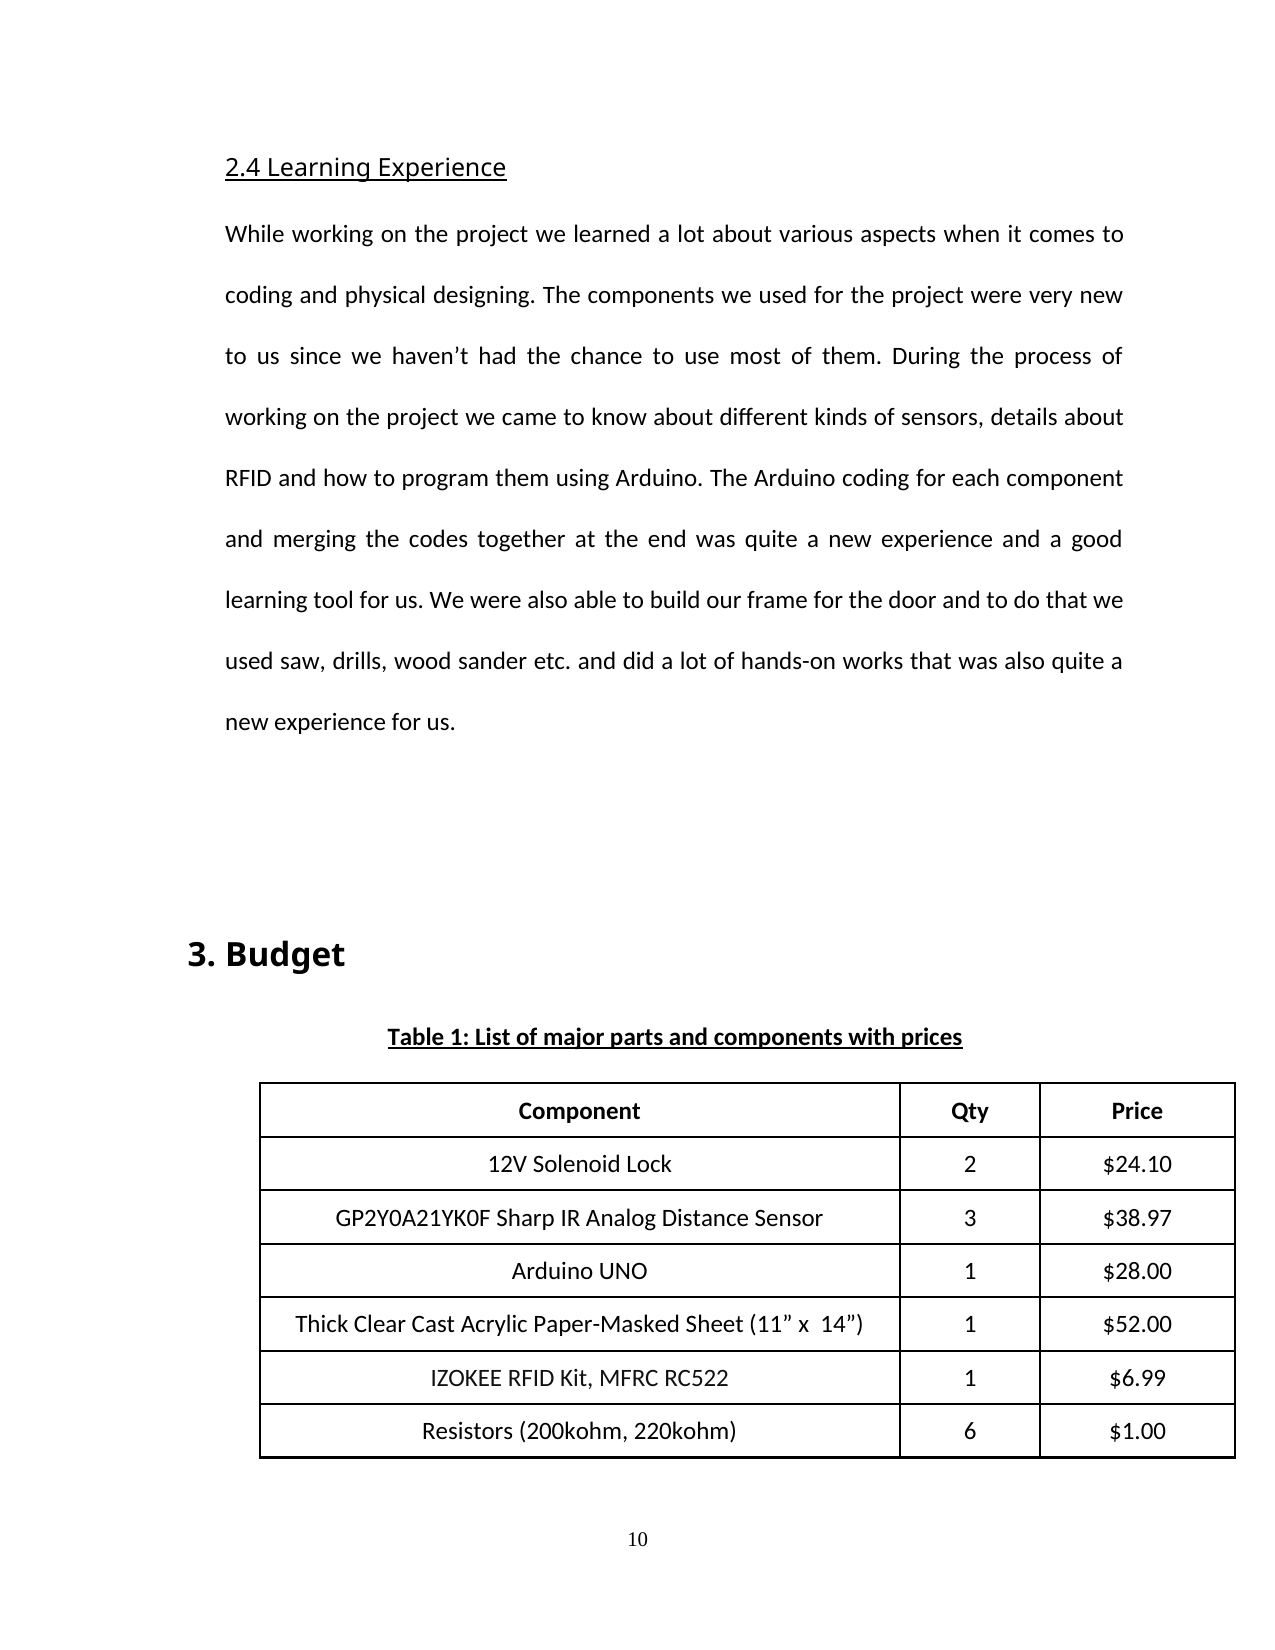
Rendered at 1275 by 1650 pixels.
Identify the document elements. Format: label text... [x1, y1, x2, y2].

table_cell Resistors (200kohm, 220kohm) [261, 1405, 899, 1456]
list Budget [187, 930, 1125, 976]
table_cell $1.00 [1041, 1405, 1234, 1456]
table_cell 6 [901, 1405, 1039, 1456]
table_header Qty [901, 1084, 1039, 1136]
table_cell 3 [901, 1191, 1039, 1243]
table_cell $52.00 [1041, 1298, 1234, 1349]
table_cell GP2Y0A21YK0F Sharp IR Analog Distance Sensor [261, 1191, 899, 1243]
table_cell 1 [901, 1352, 1039, 1403]
text 2.4 Learning Experience [225, 150, 1125, 184]
table_cell Thick Clear Cast Acrylic Paper-Masked Sheet (11” x 14”) [261, 1298, 899, 1349]
table_cell 12V Solenoid Lock [261, 1138, 899, 1189]
list Table 1: List of major parts and components with prices [225, 1021, 1125, 1052]
table_cell $38.97 [1041, 1191, 1234, 1243]
table_cell Arduino UNO [261, 1245, 899, 1296]
table_header Price [1041, 1084, 1234, 1136]
table_cell 1 [901, 1245, 1039, 1296]
text While working on the project we learned a lot about various aspects when it comes to coding and physical designing. The components we used for the project were very new to us since we haven’t had the chance to use most of them. During the process of working on the project we came to know about different kinds of sensors, details about RFID and how to program them using Arduino. The Arduino coding for each component and merging the codes together at the end was quite a new experience and a good learning tool for us. We were also able to build our frame for the door and to do that we used saw, drills, wood sander etc. and did a lot of hands-on works that was also quite a new experience for us. [225, 218, 1125, 737]
table_cell IZOKEE RFID Kit, MFRC RC522 [261, 1352, 899, 1403]
table_cell $6.99 [1041, 1352, 1234, 1403]
table_cell 2 [901, 1138, 1039, 1189]
table_cell 1 [901, 1298, 1039, 1349]
table_cell $24.10 [1041, 1138, 1234, 1189]
table_cell $28.00 [1041, 1245, 1234, 1296]
table_header Component [261, 1084, 899, 1136]
